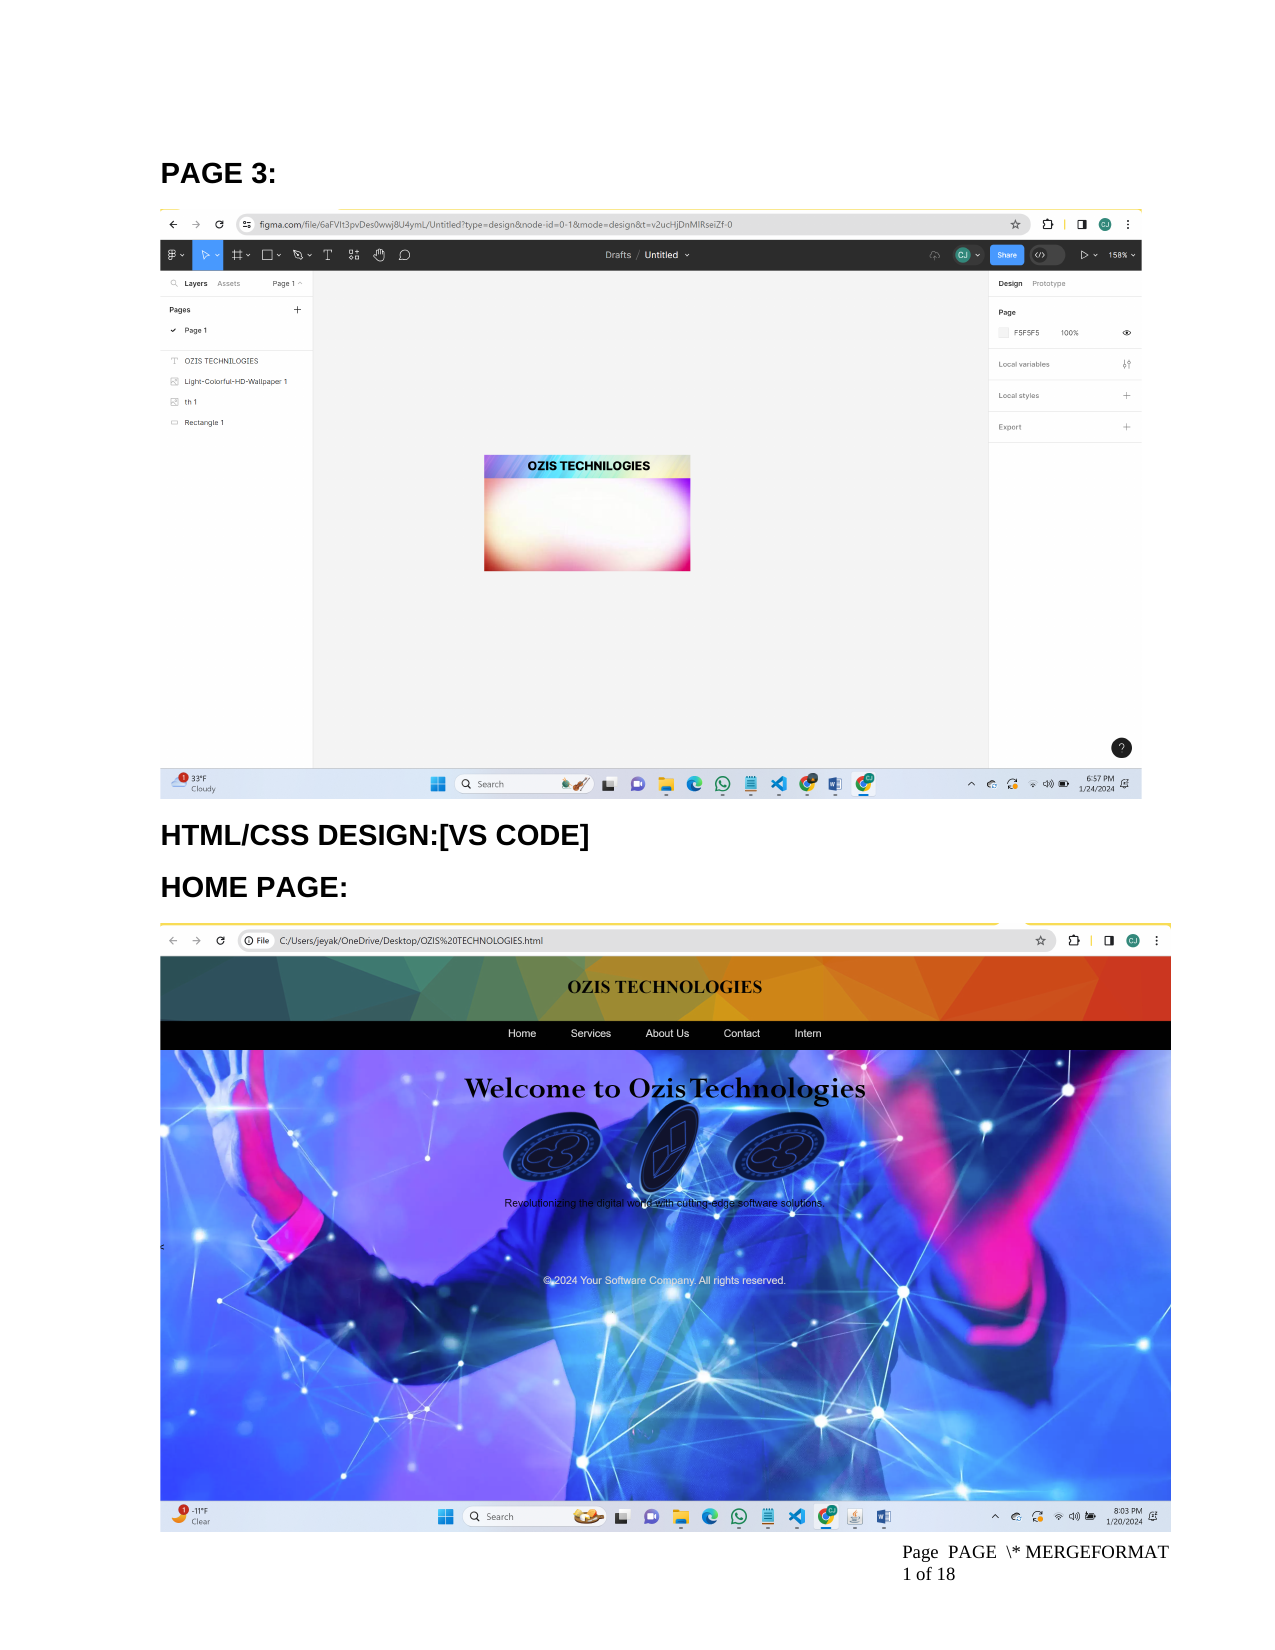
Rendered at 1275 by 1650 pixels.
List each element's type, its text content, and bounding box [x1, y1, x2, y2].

text PAGE 3: [160, 156, 1171, 190]
picture [160, 923, 1171, 1532]
picture [160, 209, 1142, 799]
text HOME PAGE: [160, 870, 1171, 904]
text HTML/CSS DESIGN:[VS CODE] [160, 818, 1171, 851]
